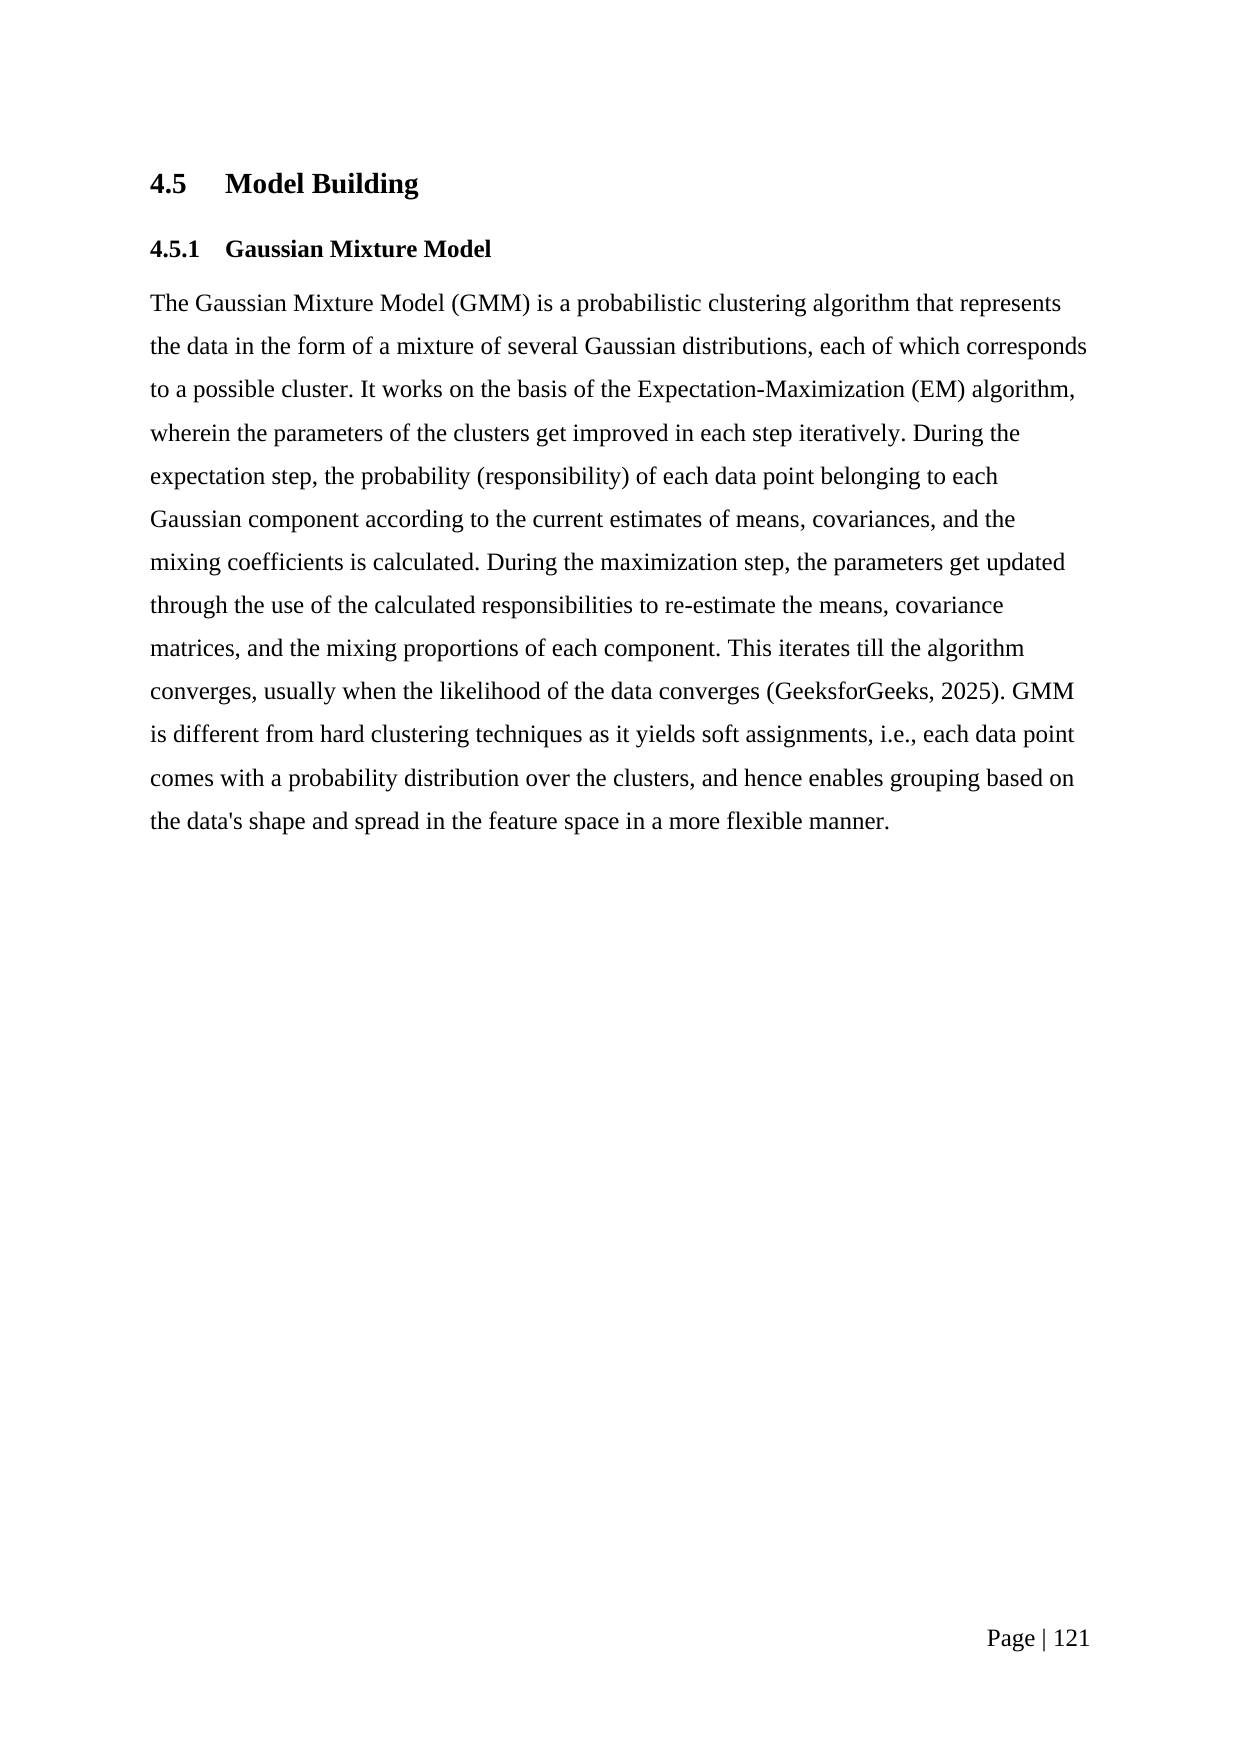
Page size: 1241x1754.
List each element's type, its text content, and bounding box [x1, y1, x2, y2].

subtitle 4.5 Model Building [150, 167, 1090, 200]
text The Gaussian Mixture Model (GMM) is a probabilistic clustering algorithm that represents the data in the form of a mixture of several Gaussian distributions, each of which corresponds to a possible cluster. It works on the basis of the Expectation-Maximization (EM) algorithm, wherein the parameters of the clusters get improved in each step iteratively. During the expectation step, the probability (responsibility) of each data point belonging to each Gaussian component according to the current estimates of means, covariances, and the mixing coefficients is calculated. During the maximization step, the parameters get updated through the use of the calculated responsibilities to re-estimate the means, covariance matrices, and the mixing proportions of each component. This iterates till the algorithm converges, usually when the likelihood of the data converges (GeeksforGeeks, 2025). GMM is different from hard clustering techniques as it yields soft assignments, i.e., each data point comes with a probability distribution over the clusters, and hence enables grouping based on the data's shape and spread in the feature space in a more flexible manner. [150, 288, 1090, 834]
subtitle 4.5.1 Gaussian Mixture Model [150, 234, 1090, 263]
